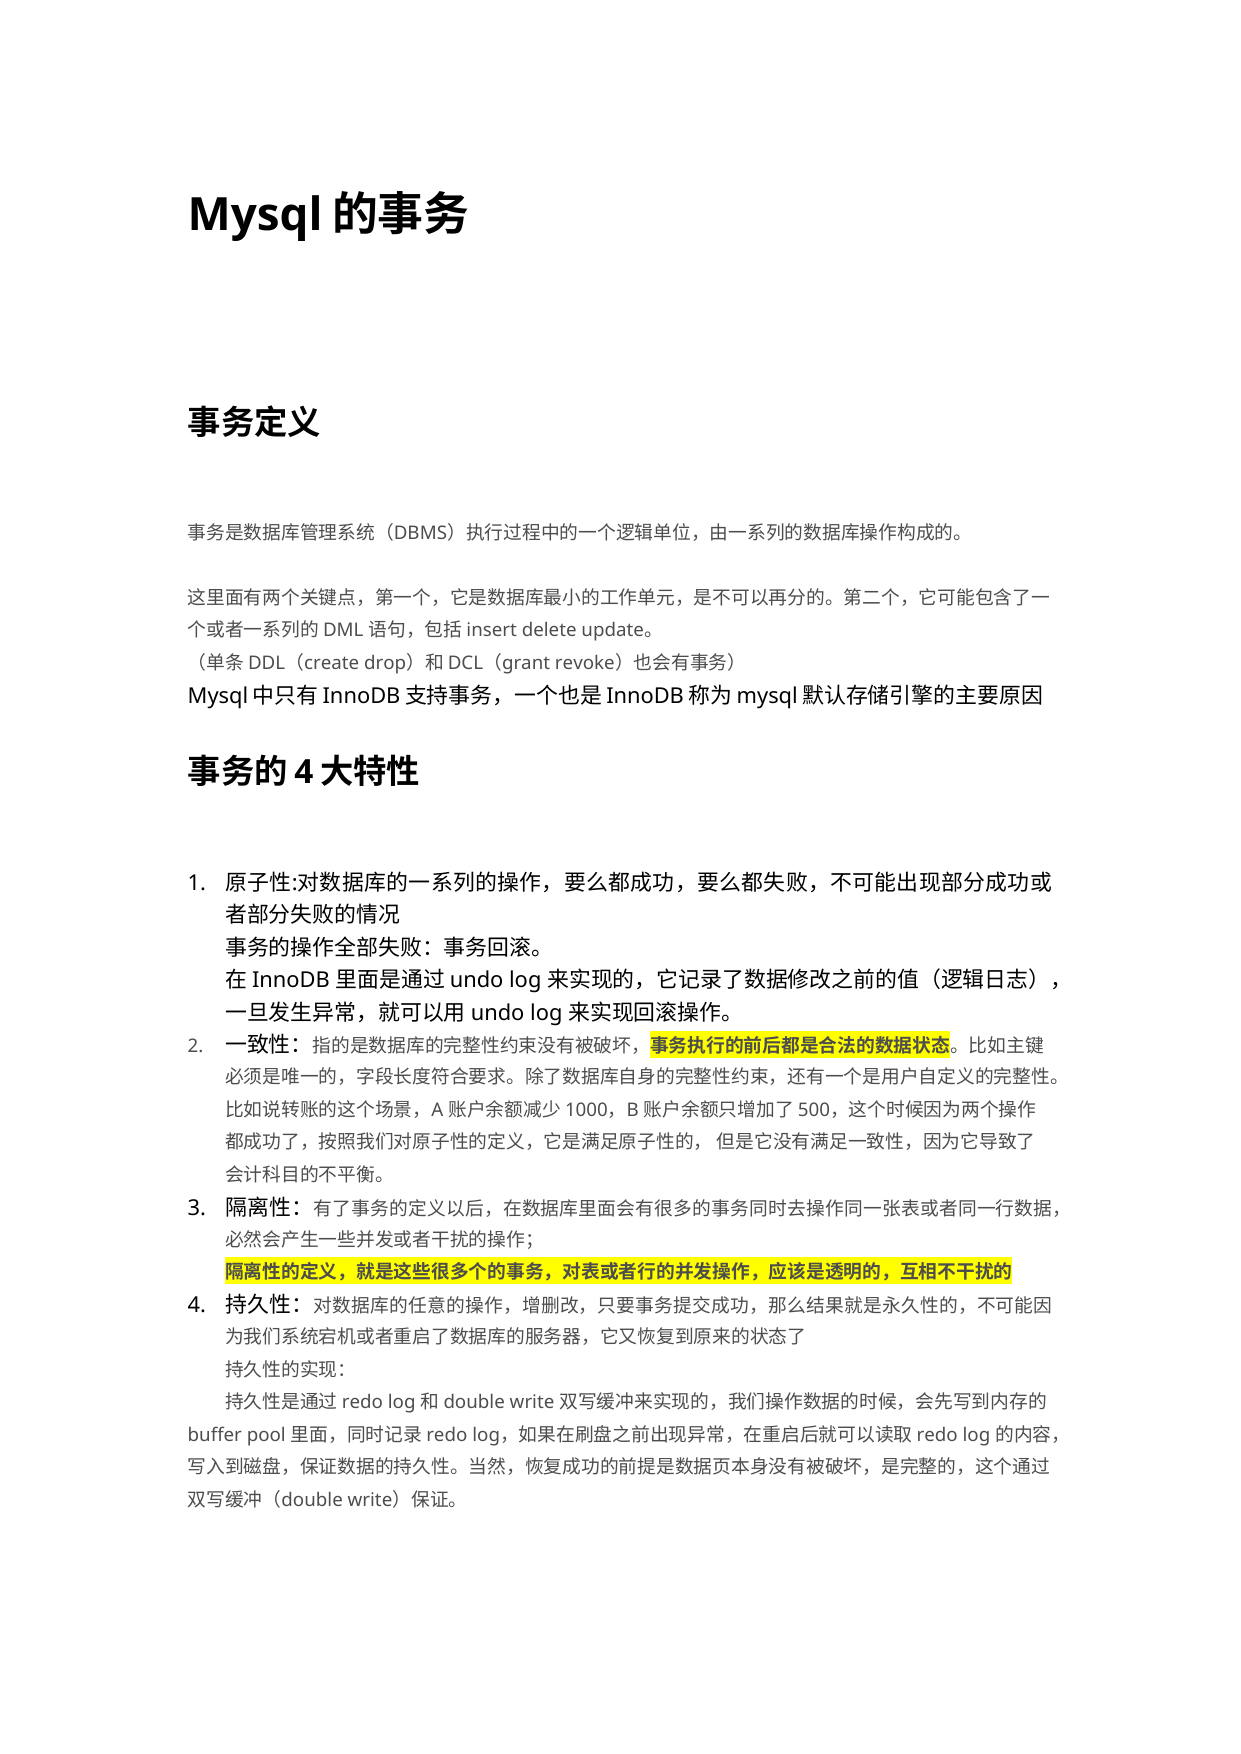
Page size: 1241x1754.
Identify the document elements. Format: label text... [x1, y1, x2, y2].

subtitle 事务定义 [187, 388, 1053, 453]
list 比如说转账的这个场景，A 账户余额减少 1000，B 账户余额只增加了 500，这个时候因为两个操作都成功了，按照我们对原子性的定义，它是满足原子性的， 但是它没有满足一致性，因为它导致了会计科目的不平衡。 [225, 1092, 1053, 1189]
text 这里面有两个关键点，第一个，它是数据库最小的工作单元，是不可以再分的。第二个，它可能包含了一个或者一系列的 DML 语句，包括 insert delete update。 [187, 580, 1053, 645]
list 隔离性：有了事务的定义以后，在数据库里面会有很多的事务同时去操作同一张表或者同一行数据，必然会产生一些并发或者干扰的操作； [187, 1189, 1053, 1254]
list 事务的操作全部失败：事务回滚。 [225, 929, 1053, 962]
list 原子性:对数据库的一系列的操作，要么都成功，要么都失败，不可能出现部分成功或者部分失败的情况 [187, 864, 1053, 929]
list 在 InnoDB 里面是通过 undo log 来实现的，它记录了数据修改之前的值（逻辑日志），一旦发生异常，就可以用 undo log 来实现回滚操作。 [225, 962, 1053, 1027]
text Mysql中只有InnoDB支持事务，一个也是InnoDB称为mysql默认存储引擎的主要原因 [187, 677, 1053, 710]
text 持久性是通过 redo log 和 double write 双写缓冲来实现的，我们操作数据的时候，会先写到内存的 buffer pool 里面，同时记录 redo log，如果在刷盘之前出现异常，在重启后就可以读取 redo log 的内容，写入到磁盘，保证数据的持久性。当然，恢复成功的前提是数据页本身没有被破坏，是完整的，这个通过双写缓冲（double write）保证。 [187, 1384, 1053, 1514]
list 一致性：指的是数据库的完整性约束没有被破坏，事务执行的前后都是合法的数据状态。比如主键必须是唯一的，字段长度符合要求。除了数据库自身的完整性约束，还有一个是用户自定义的完整性。 [187, 1027, 1053, 1092]
text 事务是数据库管理系统（DBMS）执行过程中的一个逻辑单位，由一系列的数据库操作构成的。 [187, 515, 1053, 547]
subtitle 事务的4大特性 [187, 737, 1053, 802]
text （单条 DDL（create drop）和 DCL（grant revoke）也会有事务） [187, 645, 1053, 677]
list 隔离性的定义，就是这些很多个的事务，对表或者行的并发操作，应该是透明的，互相不干扰的 [225, 1254, 1053, 1287]
list 持久性的实现： [225, 1352, 1053, 1384]
list 持久性：对数据库的任意的操作，增删改，只要事务提交成功，那么结果就是永久性的，不可能因为我们系统宕机或者重启了数据库的服务器，它又恢复到原来的状态了 [187, 1287, 1053, 1352]
subtitle Mysql的事务 [187, 162, 1053, 259]
